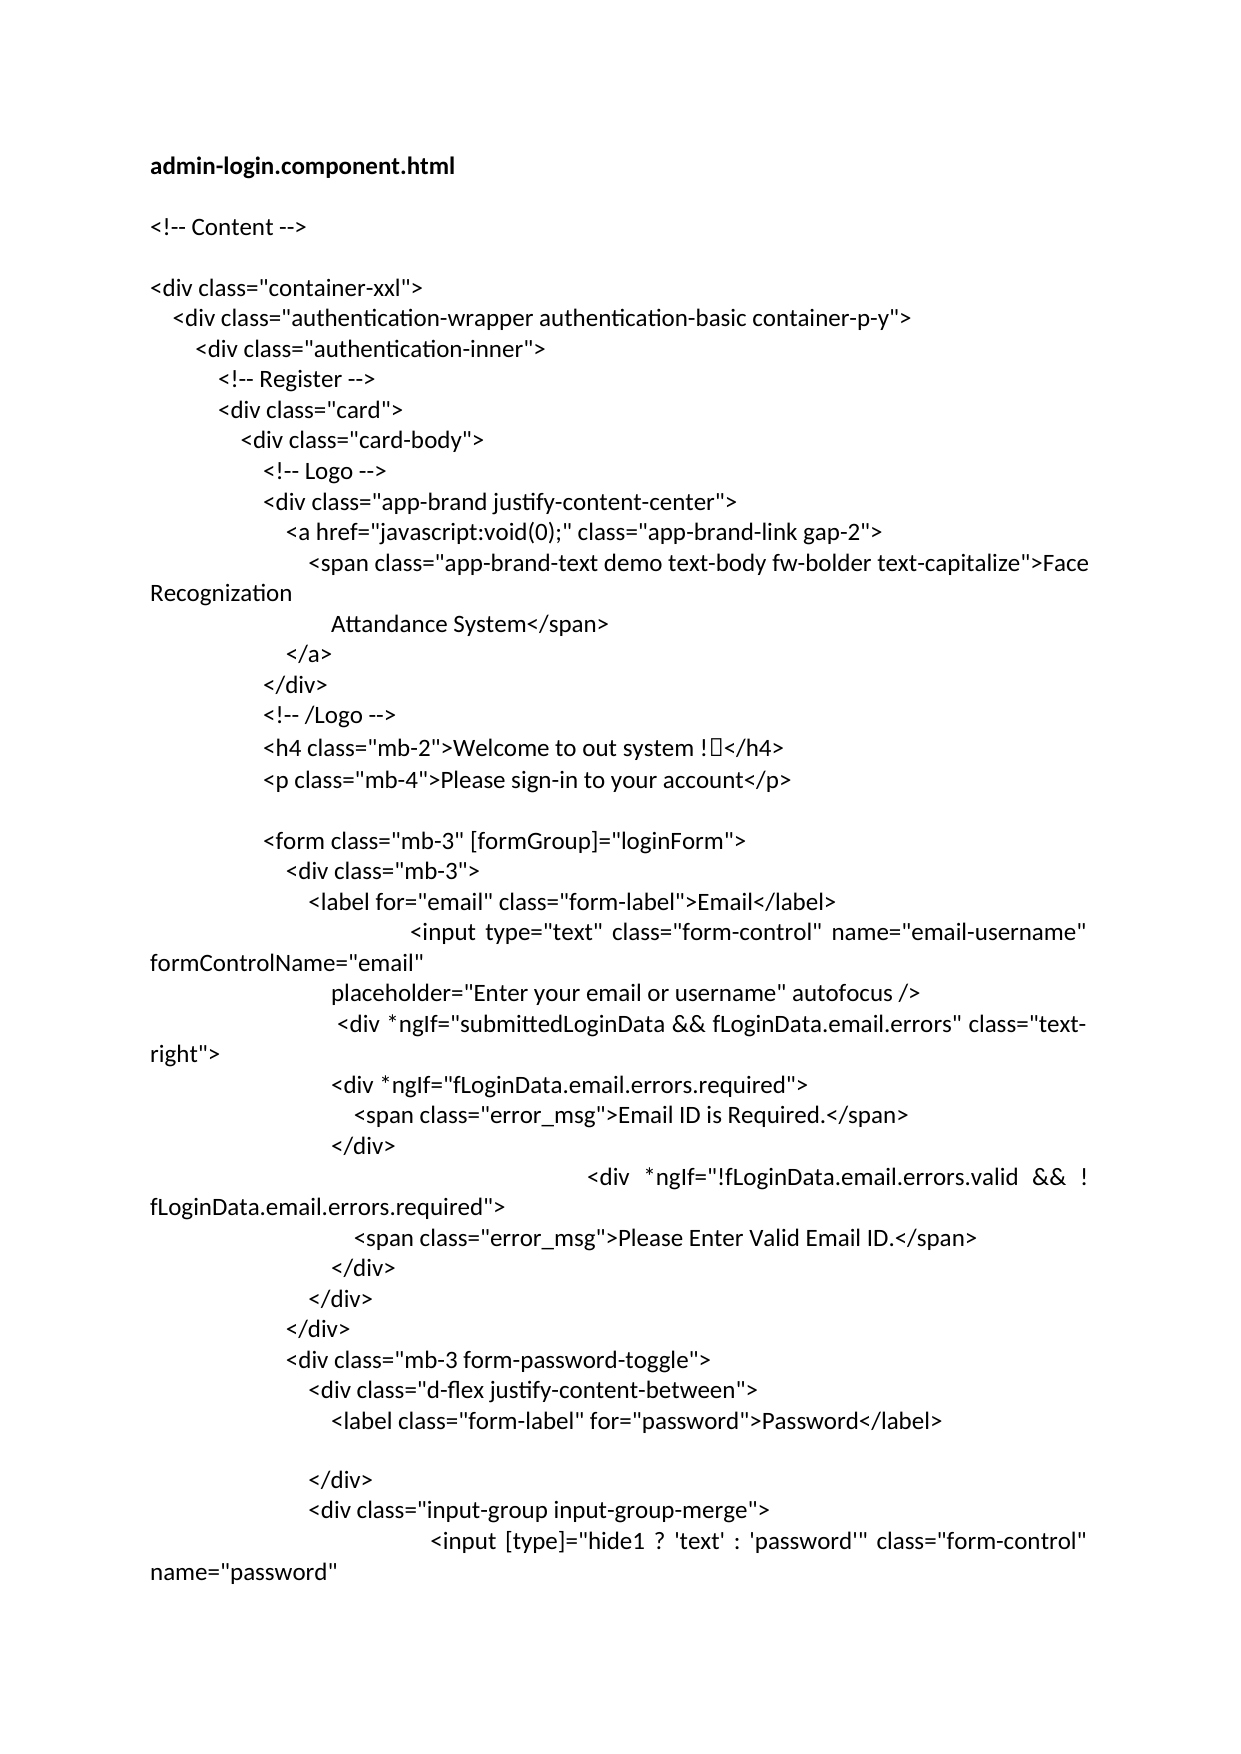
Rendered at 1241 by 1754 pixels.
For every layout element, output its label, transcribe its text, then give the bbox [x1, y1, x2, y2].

text <label for="email" class="form-label">Email</label> [150, 886, 1090, 917]
text <div *ngIf="submittedLoginData && fLoginData.email.errors" class="text-right"> [150, 1008, 1090, 1069]
text Attandance System</span> [150, 608, 1090, 638]
text </div> [150, 669, 1090, 699]
text <div class="mb-3"> [150, 856, 1090, 886]
text <div class="mb-3 form-password-toggle"> [150, 1344, 1090, 1374]
text </a> [150, 638, 1090, 669]
text </div> [150, 1130, 1090, 1161]
text <!-- Logo --> [150, 455, 1090, 486]
text <p class="mb-4">Please sign-in to your account</p> [150, 764, 1090, 794]
text <div class="container-xxl"> [150, 272, 1090, 303]
text <!-- /Logo --> [150, 699, 1090, 730]
text <input type="text" class="form-control" name="email-username" formControlName="email" [150, 917, 1090, 978]
text <div class="card"> [150, 394, 1090, 425]
text <!-- Register --> [150, 364, 1090, 394]
text <div *ngIf="!fLoginData.email.errors.valid && !fLoginData.email.errors.required"> [150, 1161, 1090, 1222]
text <div class="input-group input-group-merge"> [150, 1495, 1090, 1525]
text </div> [150, 1464, 1090, 1495]
text <h4 class="mb-2">Welcome to out system !👋</h4> [150, 730, 1090, 764]
text </div> [150, 1283, 1090, 1313]
text <div class="card-body"> [150, 425, 1090, 455]
text placeholder="Enter your email or username" autofocus /> [150, 978, 1090, 1008]
text </div> [150, 1252, 1090, 1283]
text <div class="app-brand justify-content-center"> [150, 486, 1090, 516]
text <span class="error_msg">Email ID is Required.</span> [150, 1100, 1090, 1130]
text </div> [150, 1313, 1090, 1344]
text <form class="mb-3" [formGroup]="loginForm"> [150, 825, 1090, 856]
text <span class="error_msg">Please Enter Valid Email ID.</span> [150, 1222, 1090, 1252]
text admin-login.component.html [150, 150, 1090, 181]
text <a href="javascript:void(0);" class="app-brand-link gap-2"> [150, 516, 1090, 547]
text <div class="d-flex justify-content-between"> [150, 1374, 1090, 1405]
text <div class="authentication-inner"> [150, 333, 1090, 364]
text <input [type]="hide1 ? 'text' : 'password'" class="form-control" name="password" [150, 1525, 1090, 1586]
text <label class="form-label" for="password">Password</label> [150, 1405, 1090, 1435]
text <div *ngIf="fLoginData.email.errors.required"> [150, 1069, 1090, 1100]
text <!-- Content --> [150, 211, 1090, 242]
text <span class="app-brand-text demo text-body fw-bolder text-capitalize">Face Recognization [150, 547, 1090, 608]
text <div class="authentication-wrapper authentication-basic container-p-y"> [150, 303, 1090, 333]
